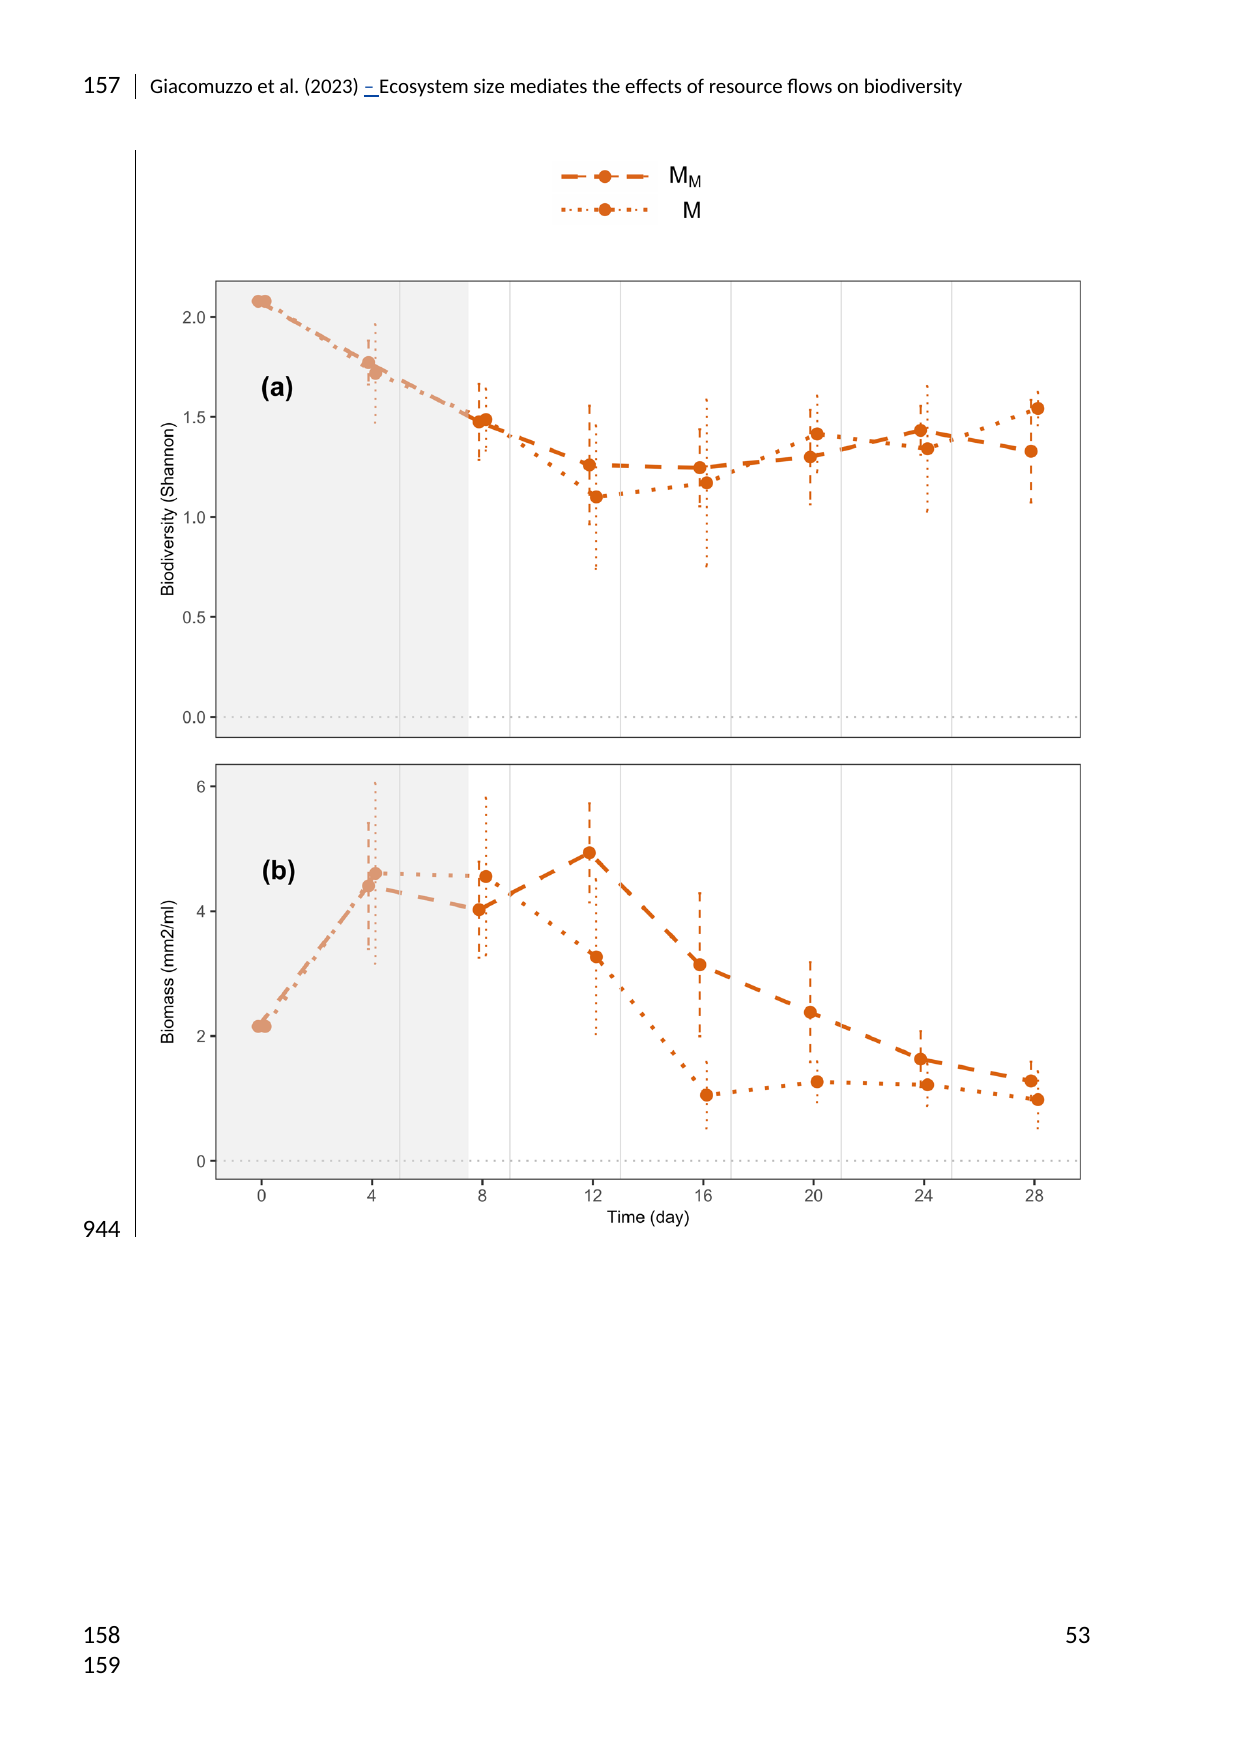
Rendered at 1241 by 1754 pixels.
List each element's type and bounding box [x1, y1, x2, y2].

picture [150, 150, 1091, 1237]
